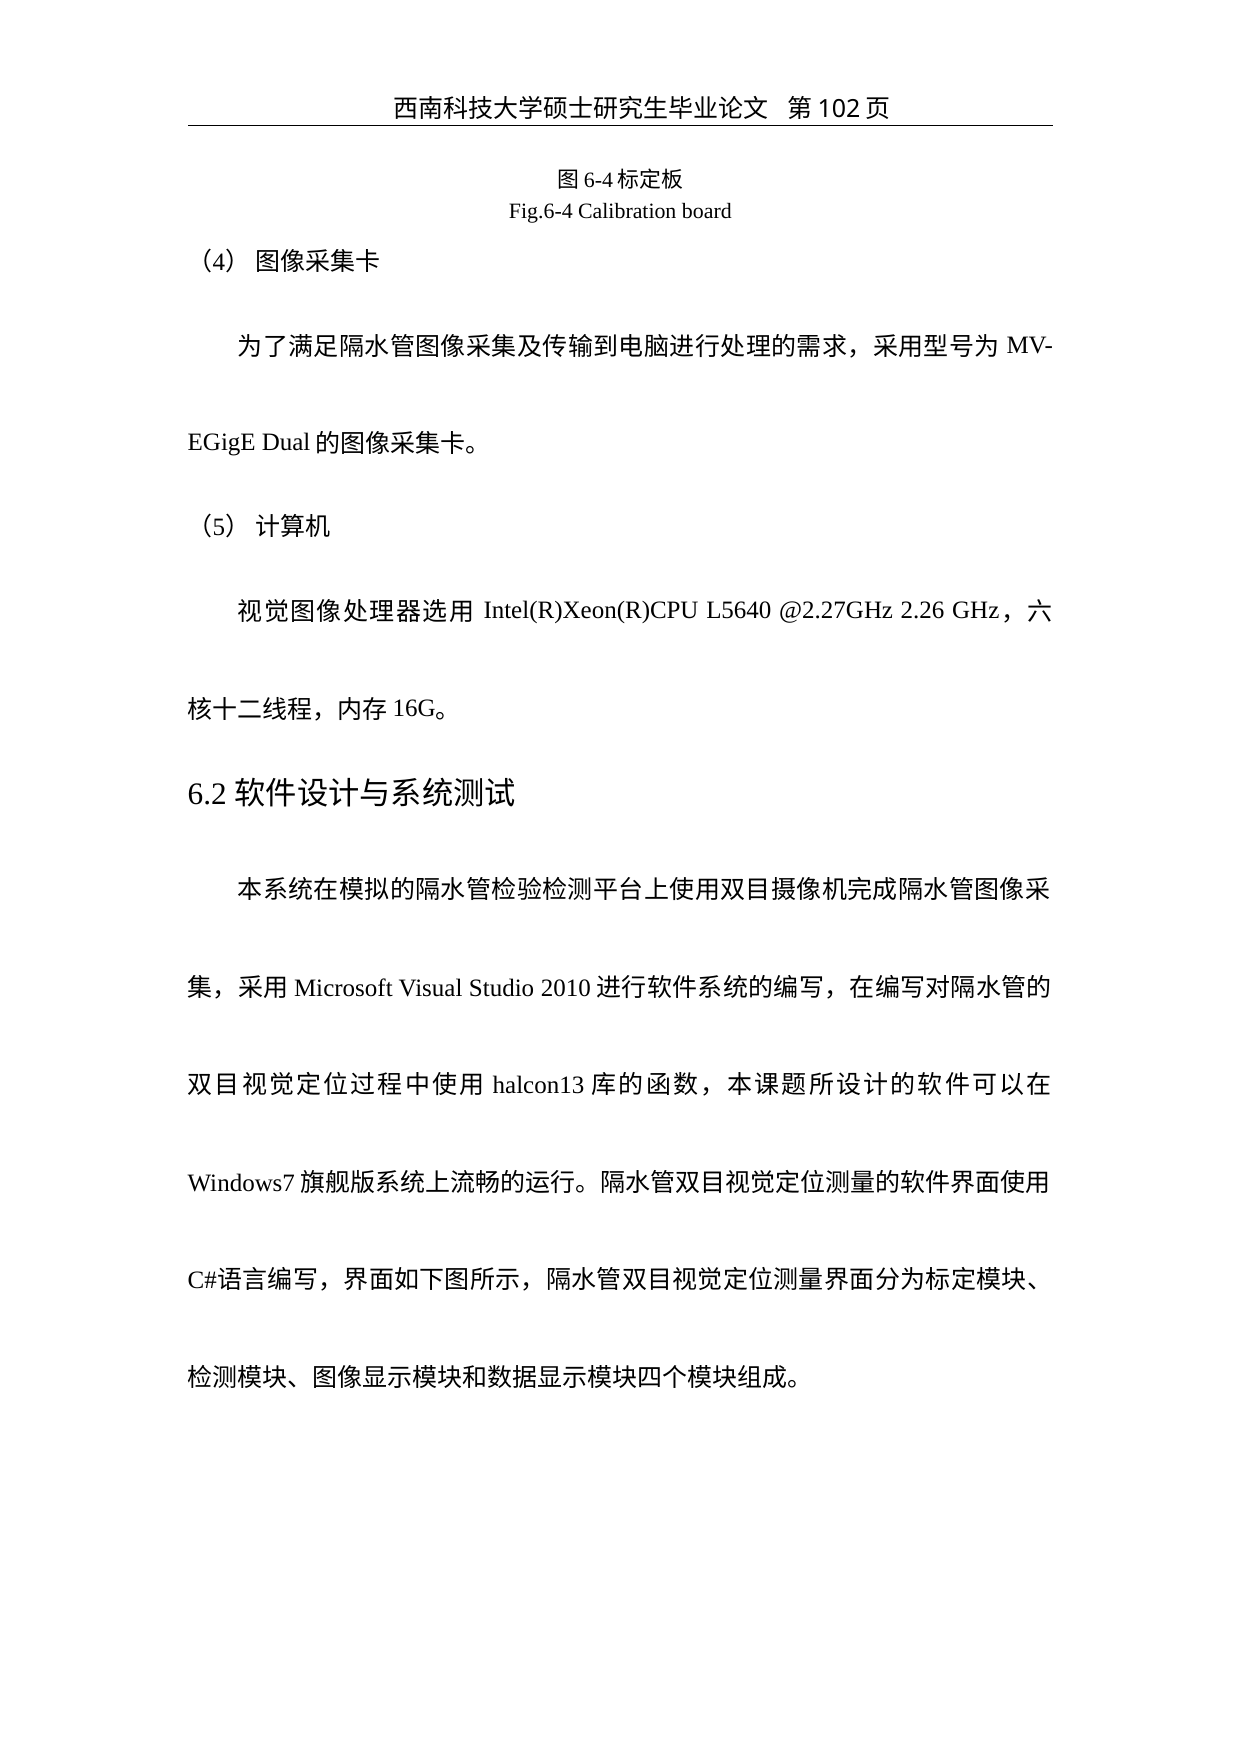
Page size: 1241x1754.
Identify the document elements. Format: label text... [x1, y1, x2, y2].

text 为了满足隔水管图像采集及传输到电脑进行处理的需求，采用型号为MV-EGigE Dual的图像采集卡。 [187, 312, 1053, 474]
subtitle （4） 图像采集卡 [187, 227, 1053, 292]
text 图6-4标定板 [187, 162, 1053, 194]
text 视觉图像处理器选用 Intel(R)Xeon(R)CPU L5640 @2.27GHz 2.26 GHz，六核十二线程，内存16G。 [187, 577, 1053, 740]
text 本系统在模拟的隔水管检验检测平台上使用双目摄像机完成隔水管图像采集，采用Microsoft Visual Studio 2010进行软件系统的编写，在编写对隔水管的双目视觉定位过程中使用halcon13库的函数，本课题所设计的软件可以在Windows7旗舰版系统上流畅的运行。隔水管双目视觉定位测量的软件界面使用C#语言编写，界面如下图所示，隔水管双目视觉定位测量界面分为标定模块、检测模块、图像显示模块和数据显示模块四个模块组成。 [187, 856, 1053, 1408]
subtitle （5） 计算机 [187, 492, 1053, 557]
text Fig.6-4 Calibration board [187, 194, 1053, 227]
subtitle 6.2 软件设计与系统测试 [187, 758, 1053, 823]
